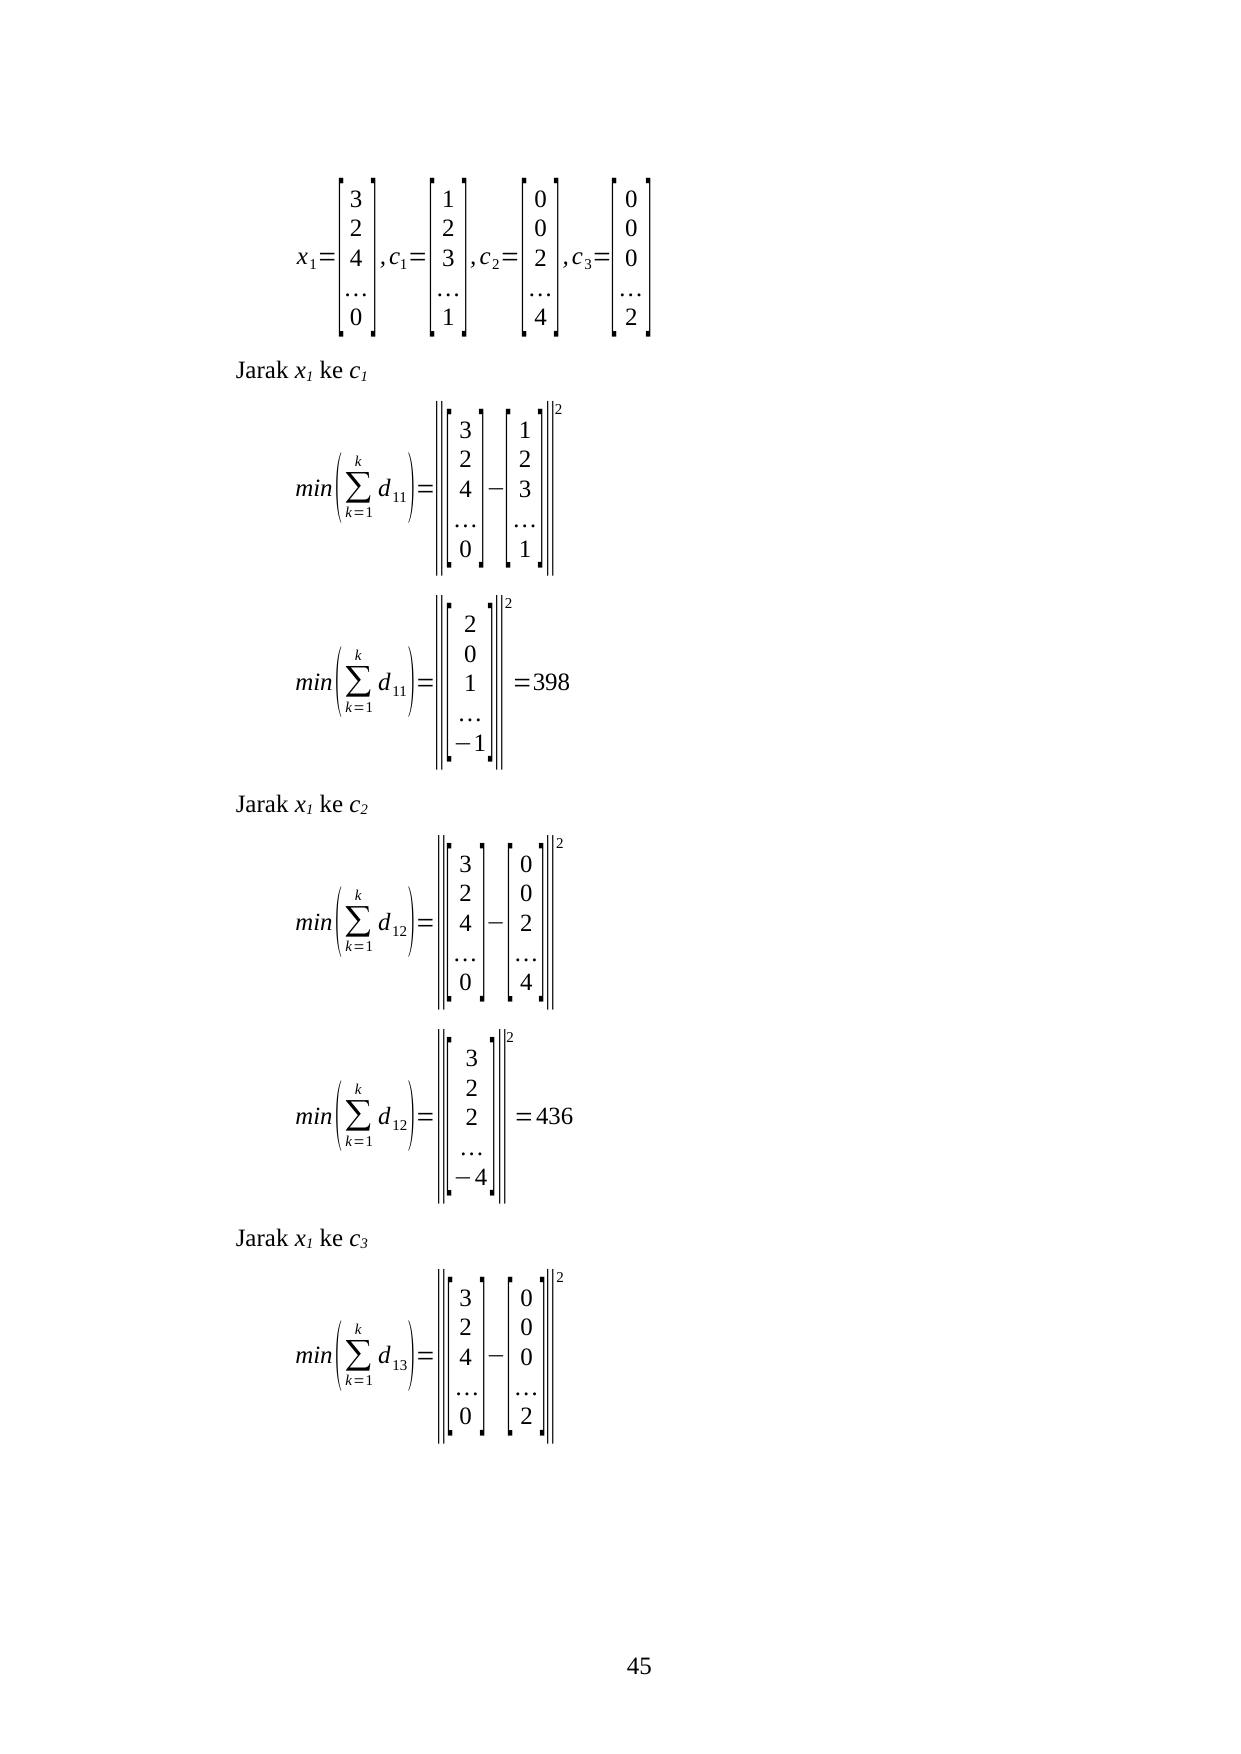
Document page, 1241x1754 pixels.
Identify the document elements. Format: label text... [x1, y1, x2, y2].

text Jarak x1 ke c2 [177, 789, 1092, 818]
text Jarak x1 ke c1 [177, 355, 1092, 384]
text Jarak x1 ke c3 [177, 1223, 1092, 1252]
